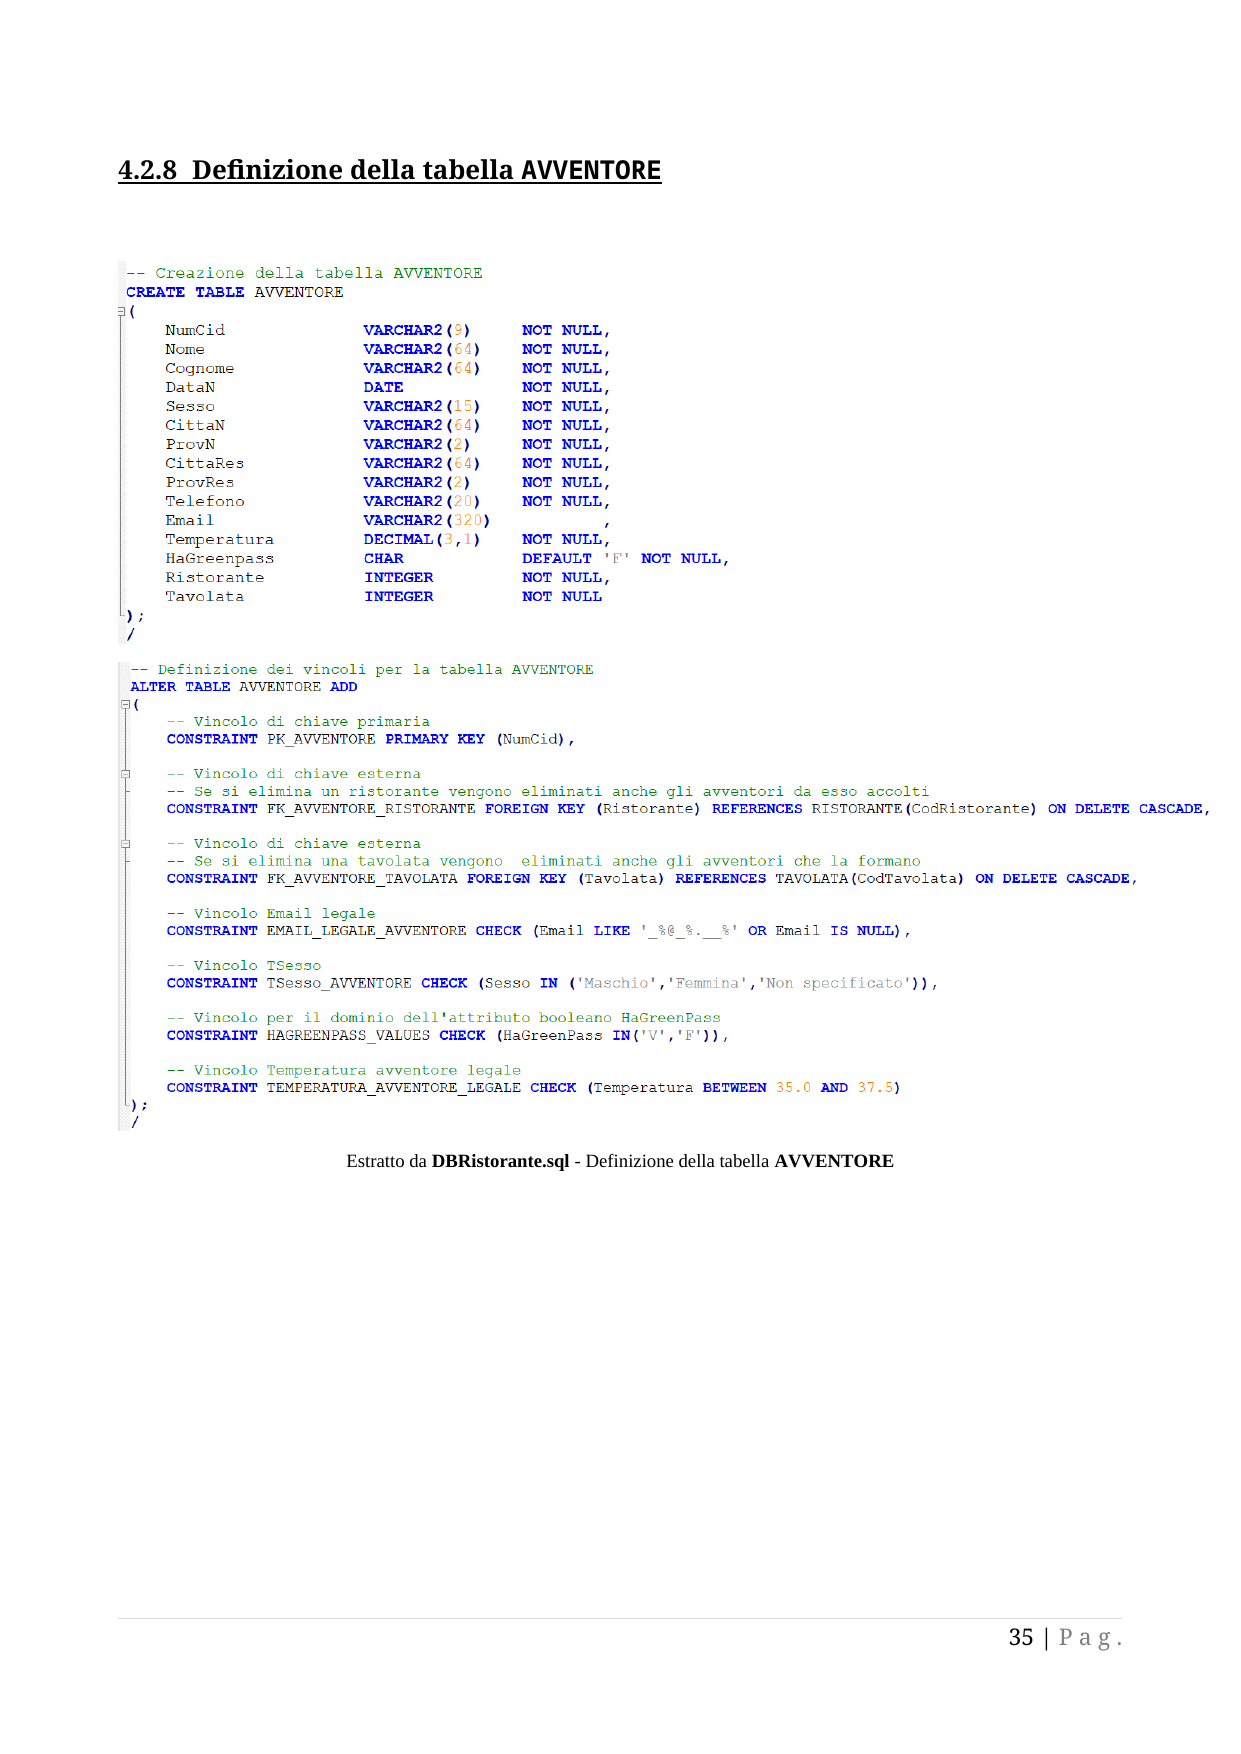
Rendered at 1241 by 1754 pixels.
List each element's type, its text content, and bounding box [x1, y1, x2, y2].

picture [118, 261, 737, 644]
picture [118, 662, 1215, 1131]
text Estratto da DBRistorante.sql - Definizione della tabella AVVENTORE [118, 1150, 1122, 1171]
subtitle 4.2.8 Definizione della tabella AVVENTORE [118, 152, 1122, 243]
